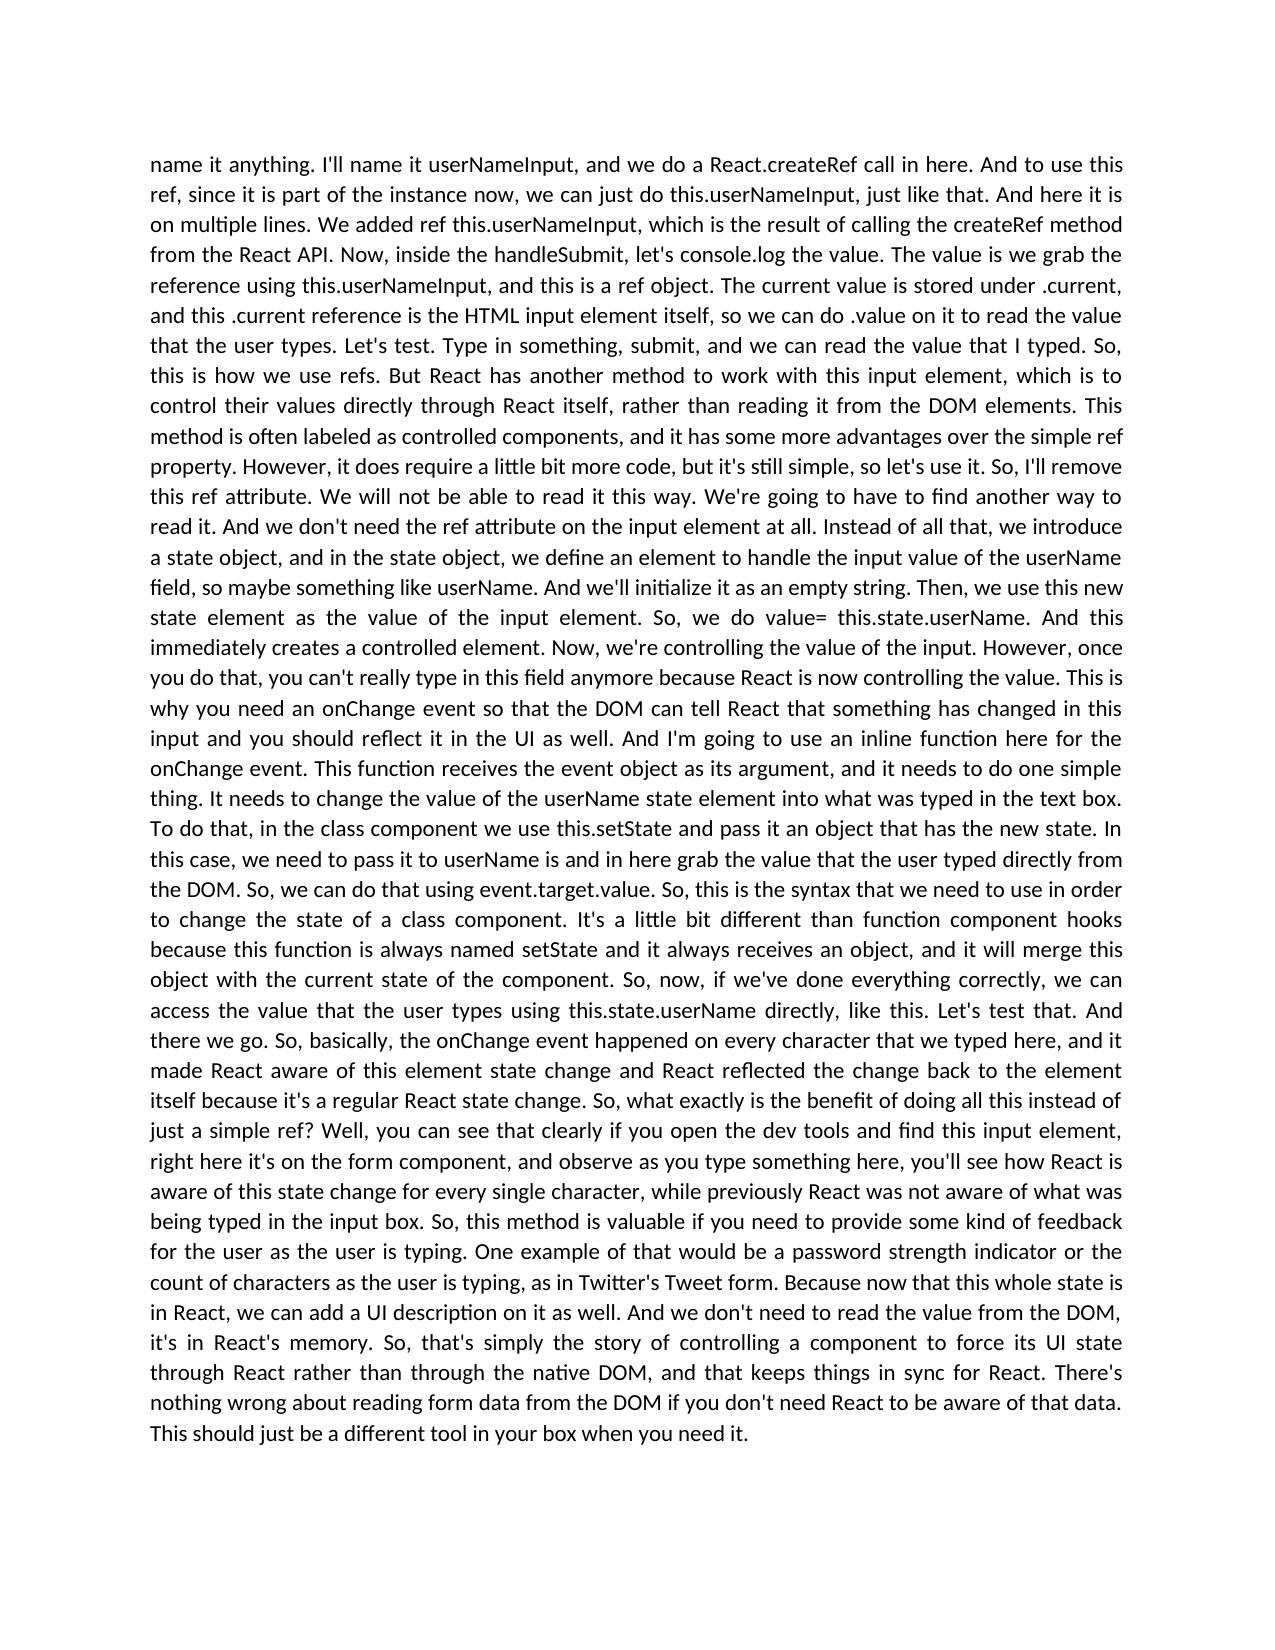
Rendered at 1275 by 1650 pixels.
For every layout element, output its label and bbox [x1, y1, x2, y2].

text [150, 150, 1125, 1447]
